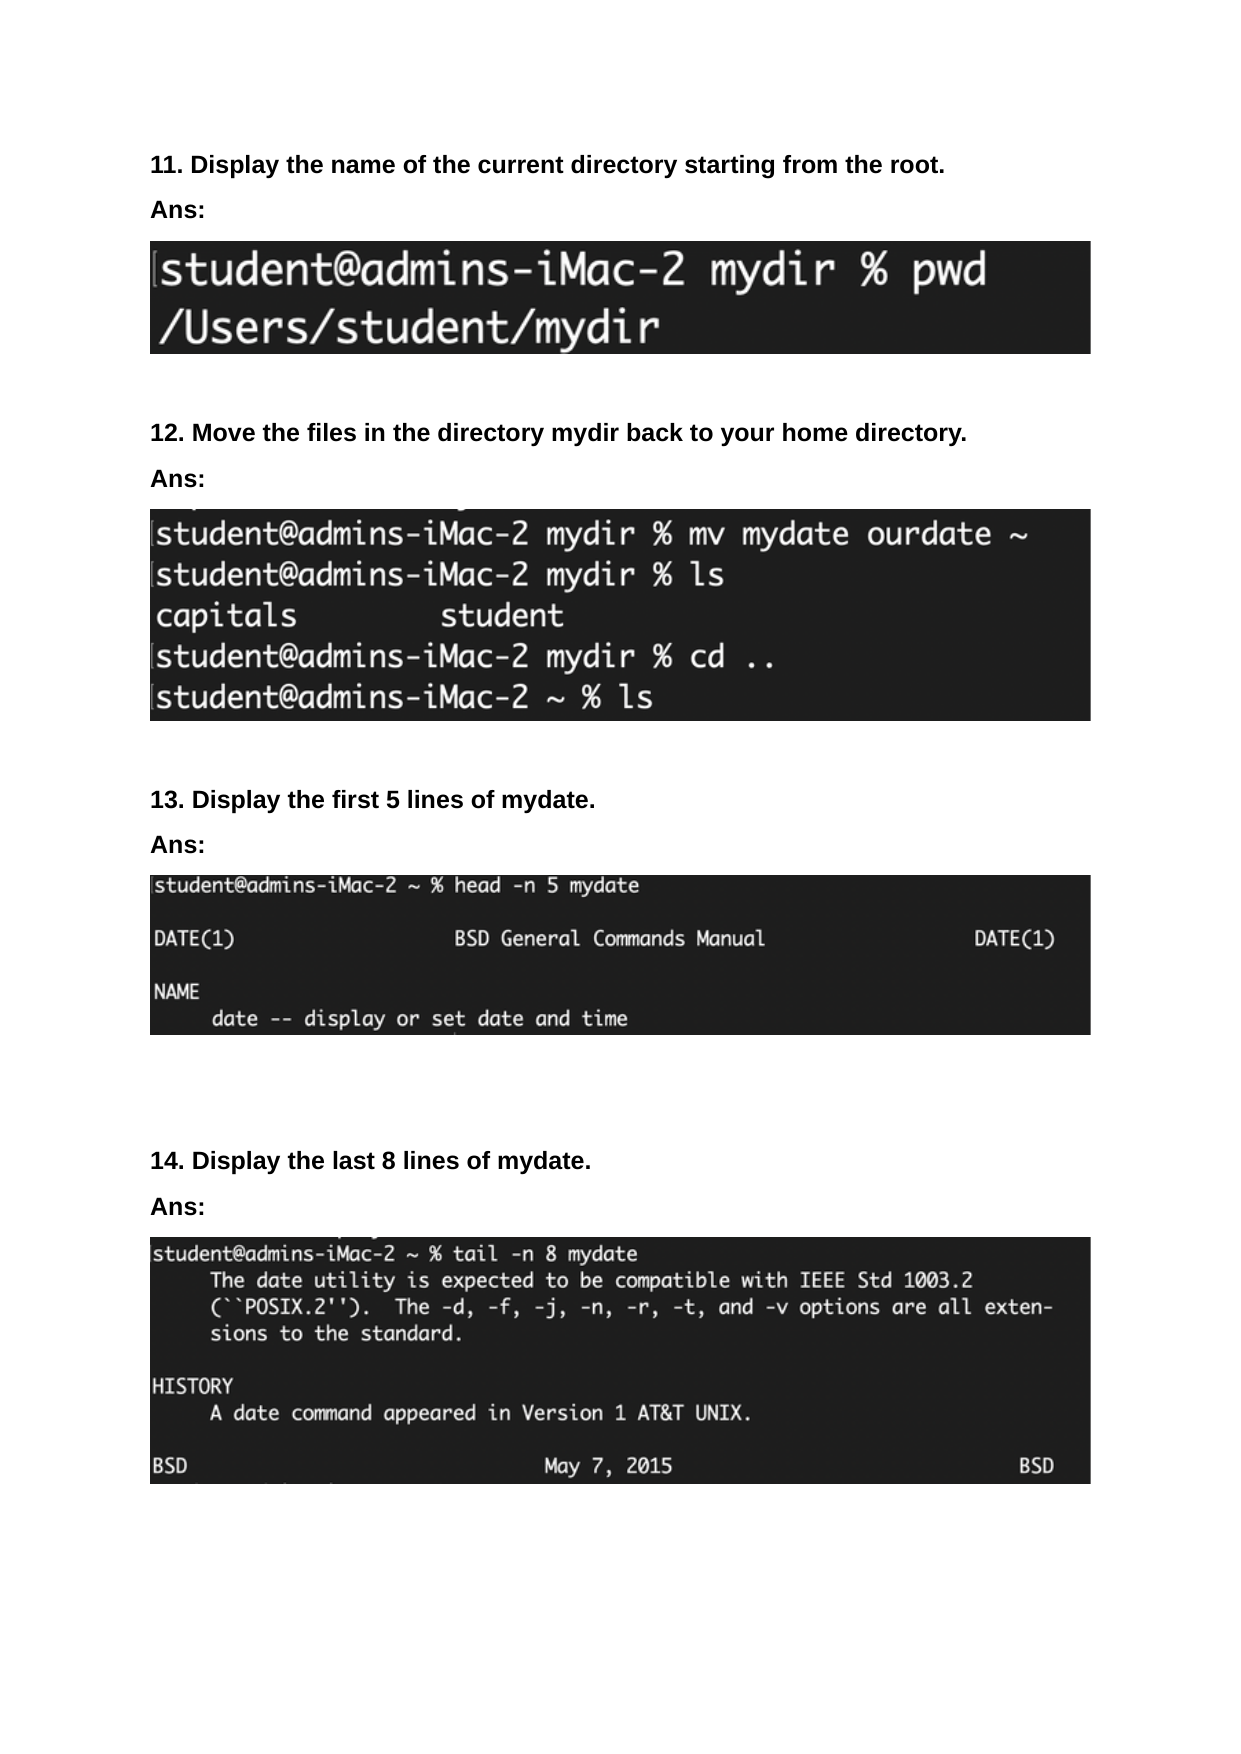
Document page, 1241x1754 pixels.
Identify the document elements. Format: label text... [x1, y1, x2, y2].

text 12. Move the files in the directory mydir back to your home directory. [150, 418, 1090, 447]
text 14. Display the last 8 lines of mydate. [150, 1146, 1090, 1175]
text 13. Display the first 5 lines of mydate. [150, 785, 1090, 813]
picture [150, 509, 1091, 721]
picture [150, 241, 1091, 354]
text Ans: [150, 830, 1090, 859]
text Ans: [150, 196, 1090, 224]
text 11. Display the name of the current directory starting from the root. [150, 150, 1090, 179]
text Ans: [150, 464, 1090, 493]
text Ans: [150, 1192, 1090, 1221]
picture [150, 1237, 1091, 1484]
picture [150, 875, 1091, 1035]
